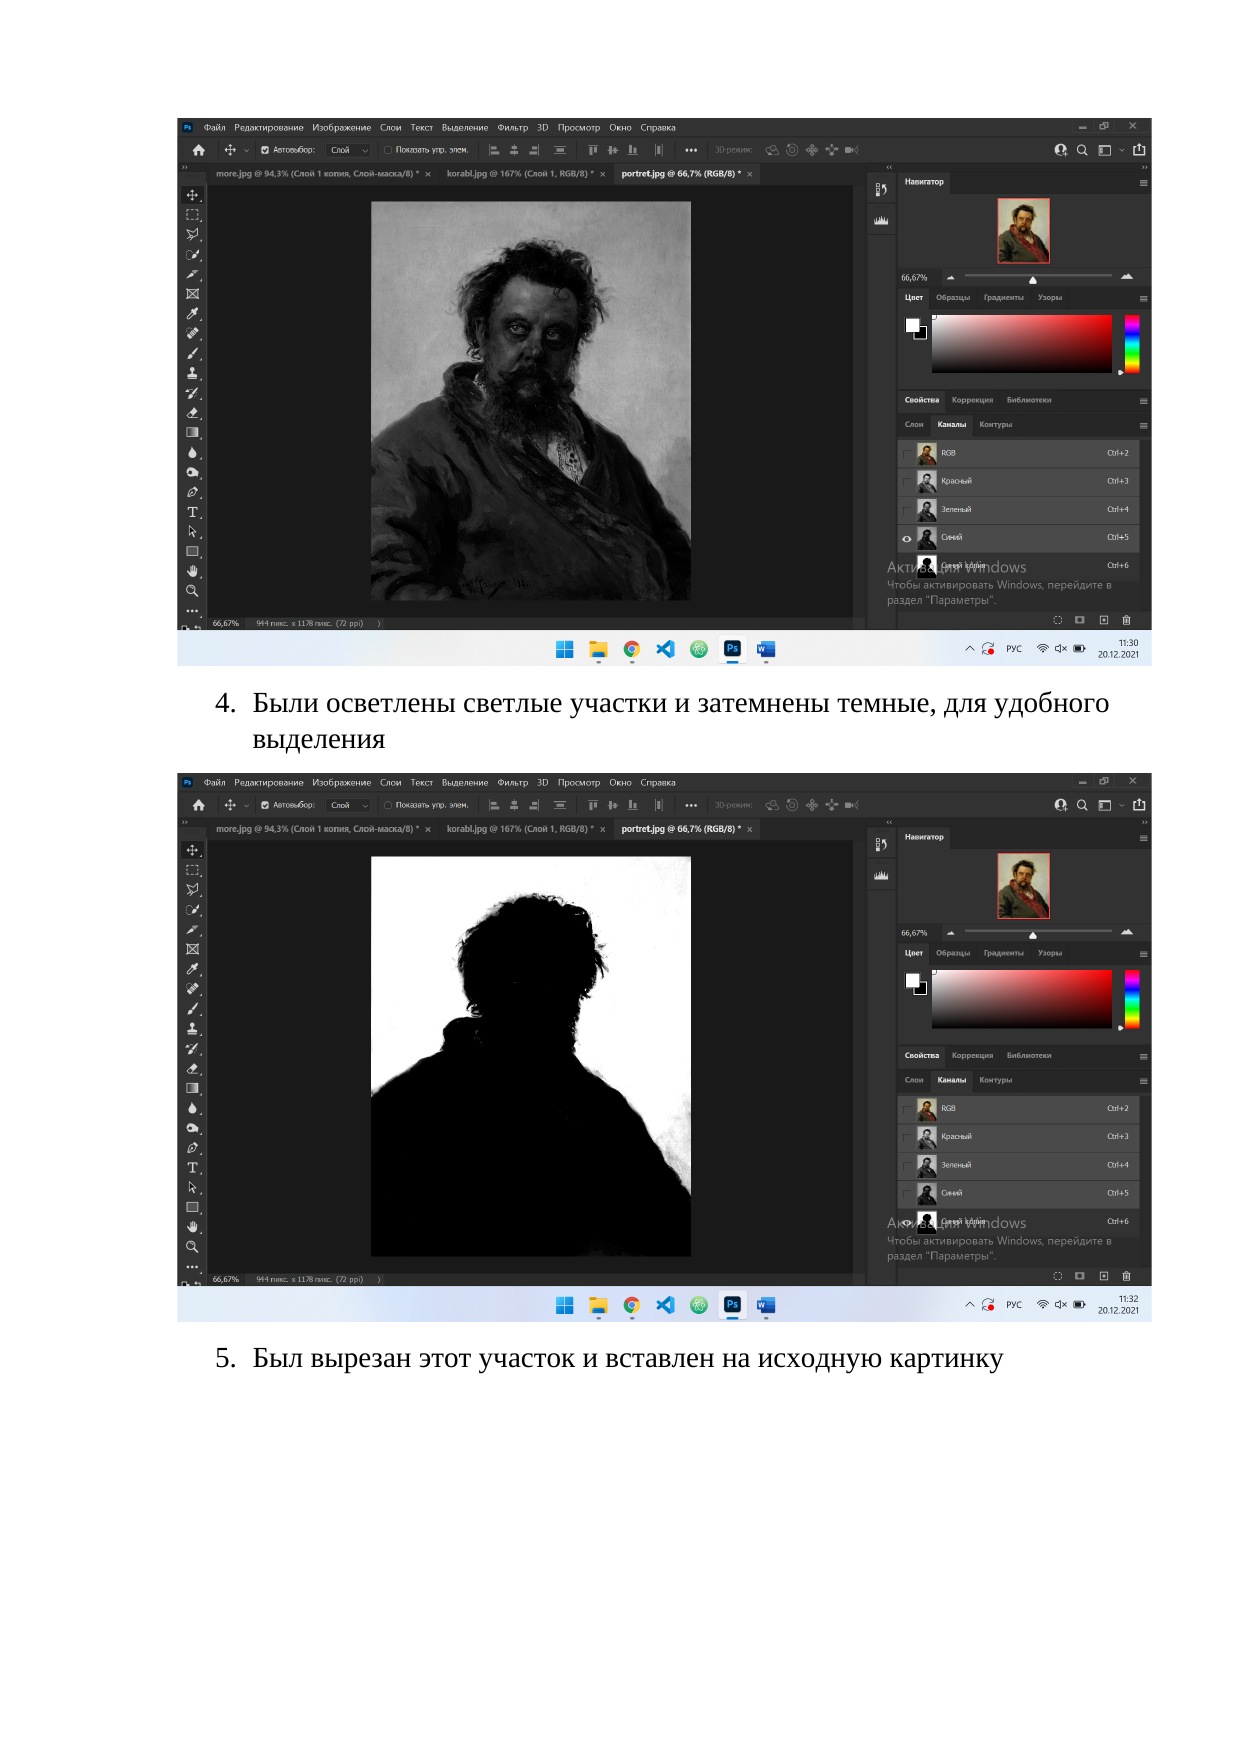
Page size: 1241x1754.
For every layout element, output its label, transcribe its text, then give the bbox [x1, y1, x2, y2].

picture [177, 118, 1152, 666]
list Был вырезан этот участок и вставлен на исходную картинку [215, 1341, 1152, 1374]
list Были осветлены светлые участки и затемнены темные, для удобного выделения [215, 685, 1152, 754]
picture [177, 773, 1152, 1322]
